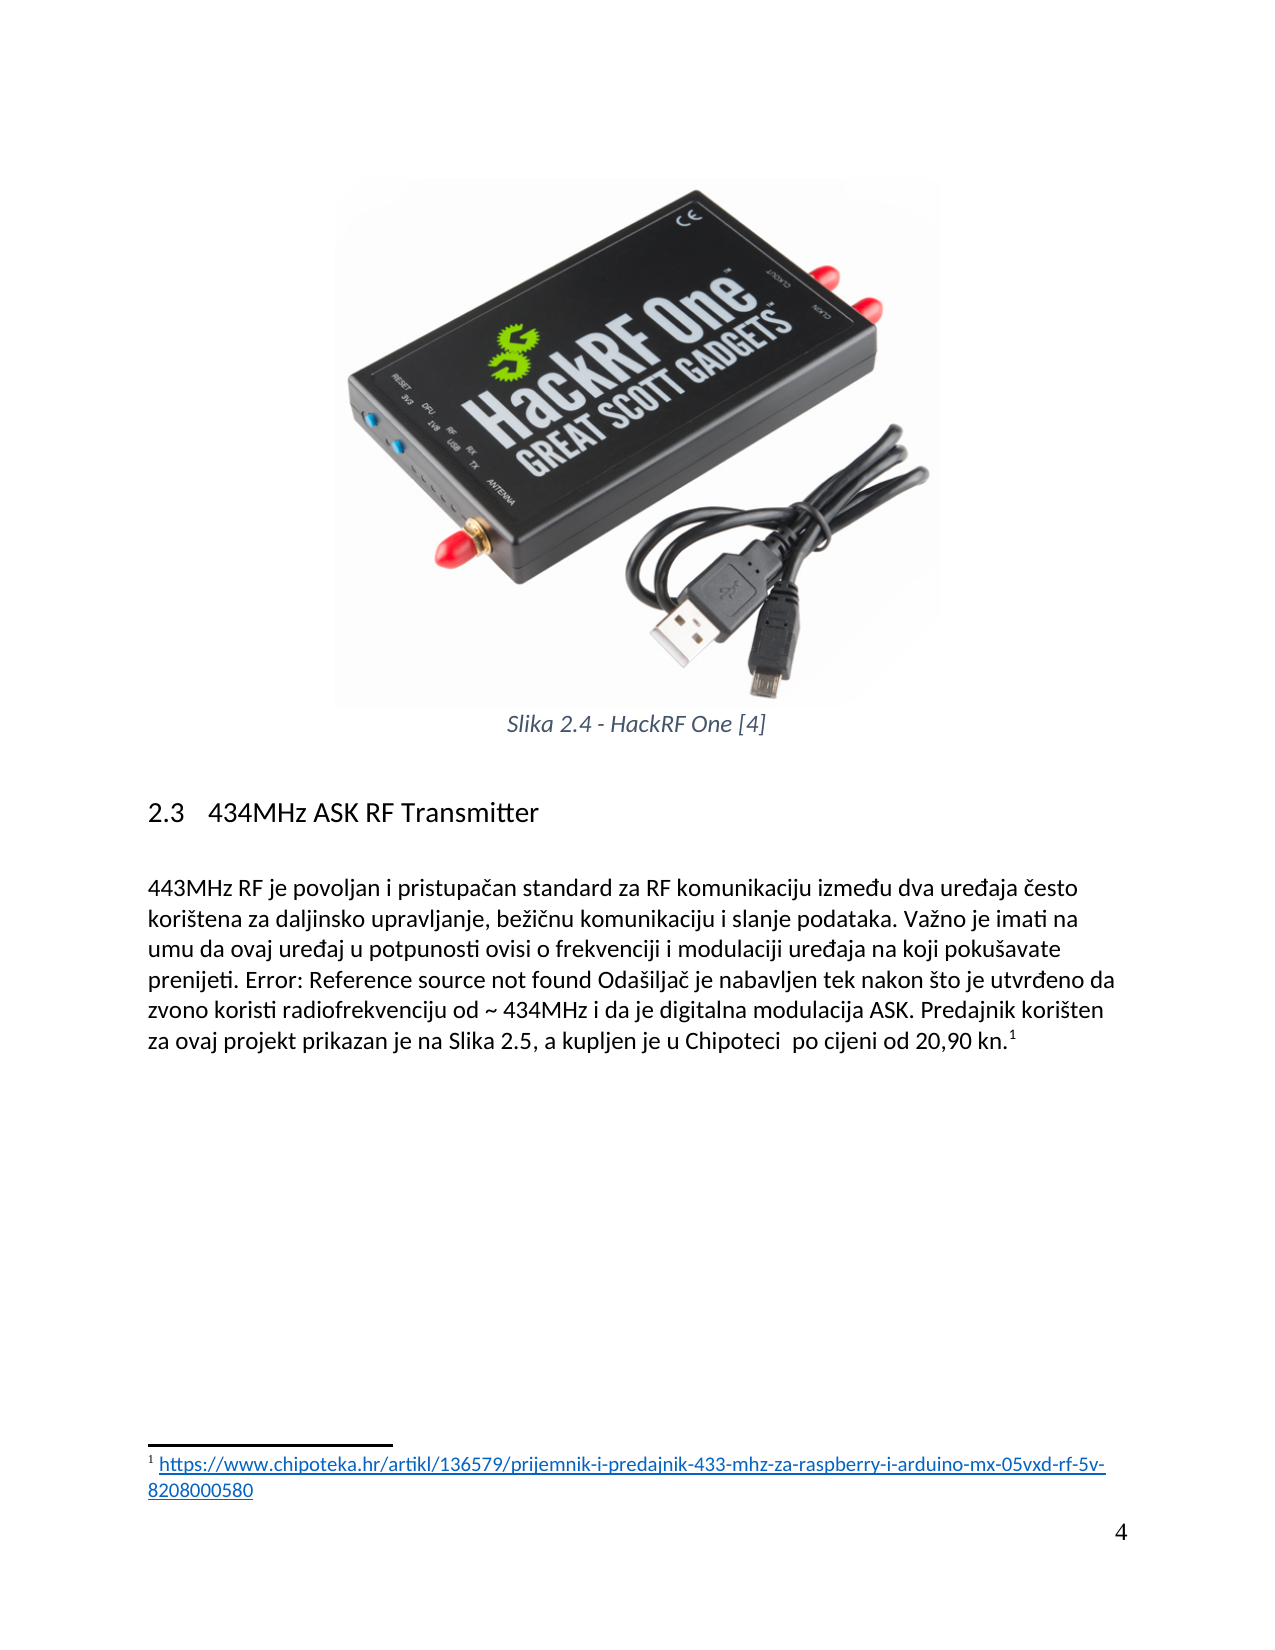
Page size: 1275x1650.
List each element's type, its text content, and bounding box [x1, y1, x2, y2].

subtitle 434MHz ASK RF Transmitter [148, 794, 1127, 829]
picture [334, 178, 941, 708]
